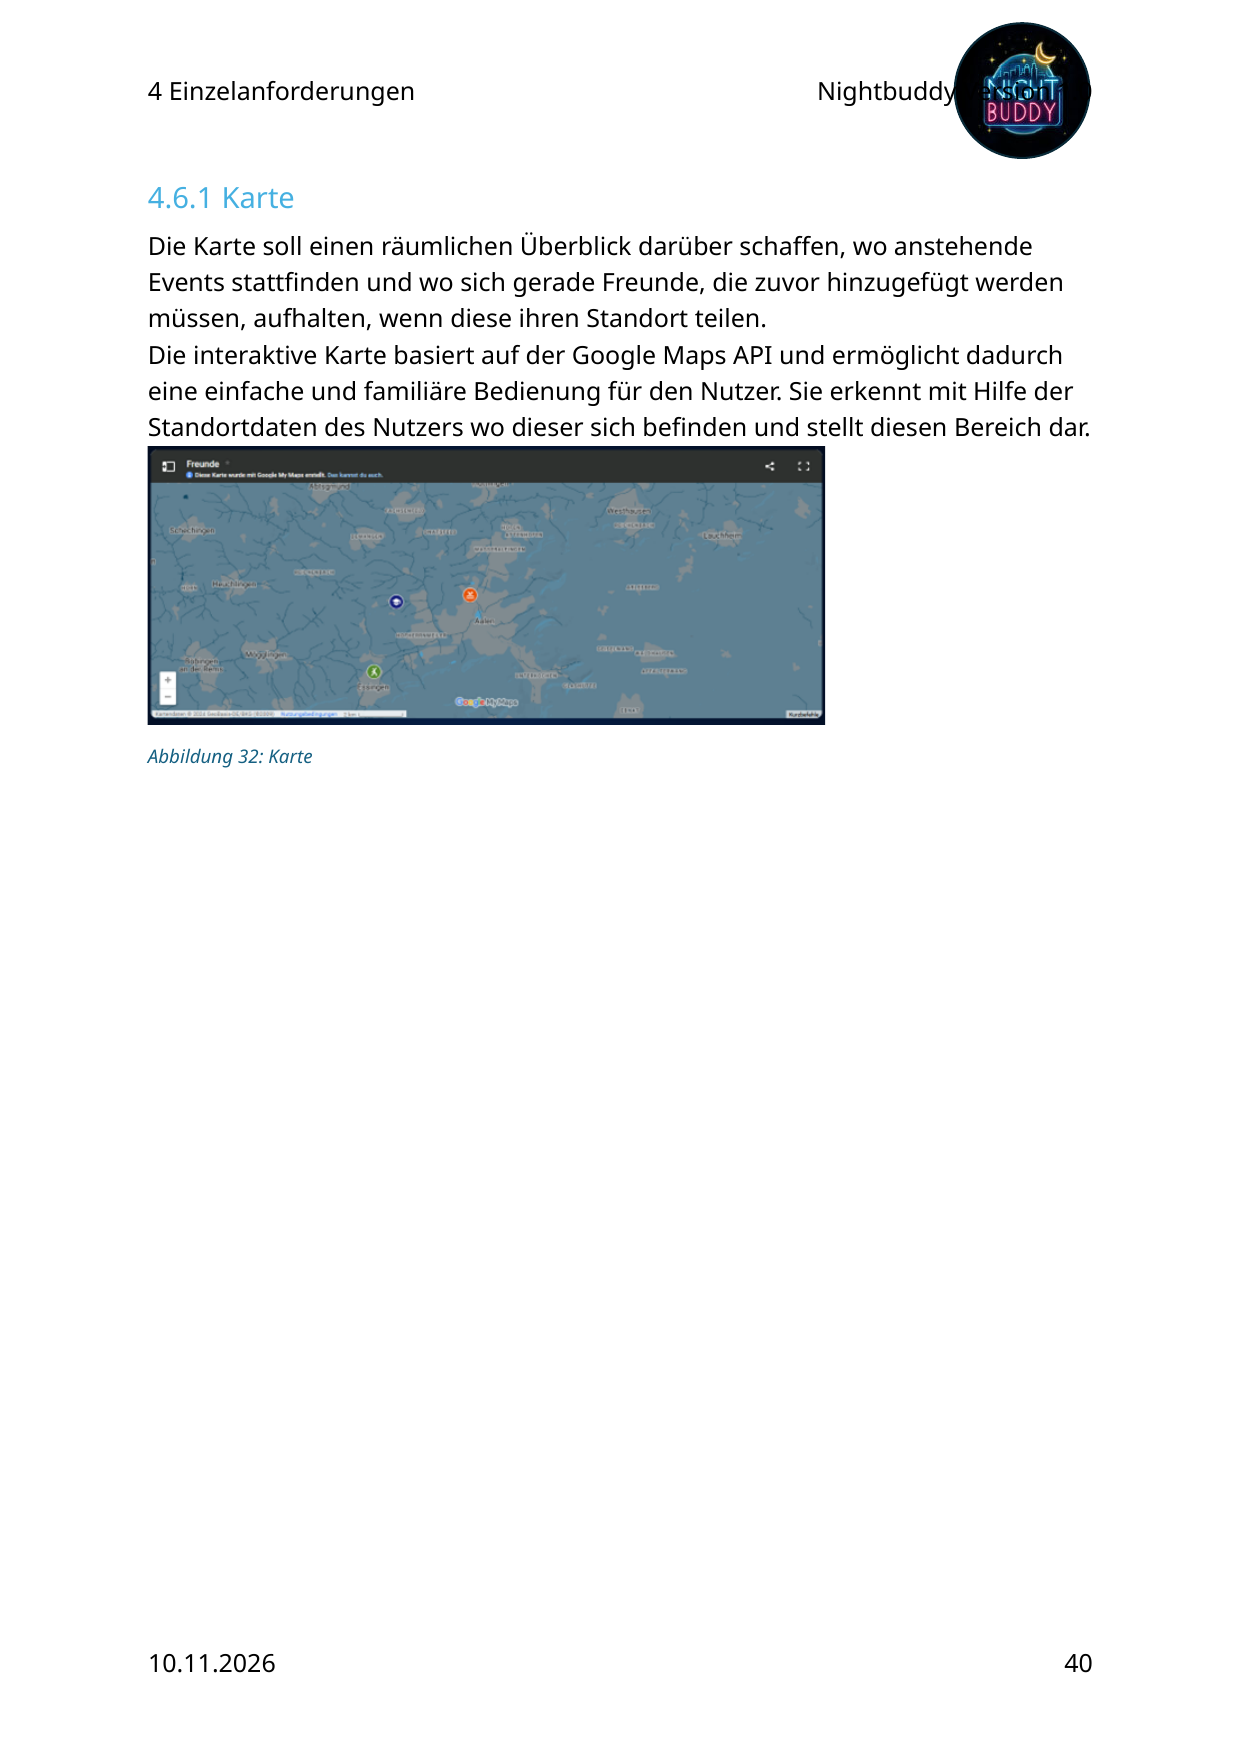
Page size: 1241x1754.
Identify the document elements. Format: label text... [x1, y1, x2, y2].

picture [147, 446, 826, 725]
subtitle Karte [148, 177, 1092, 217]
picture [1081, 84, 1088, 98]
picture [956, 25, 1087, 156]
text Abbildung 32: Karte [148, 743, 1092, 769]
